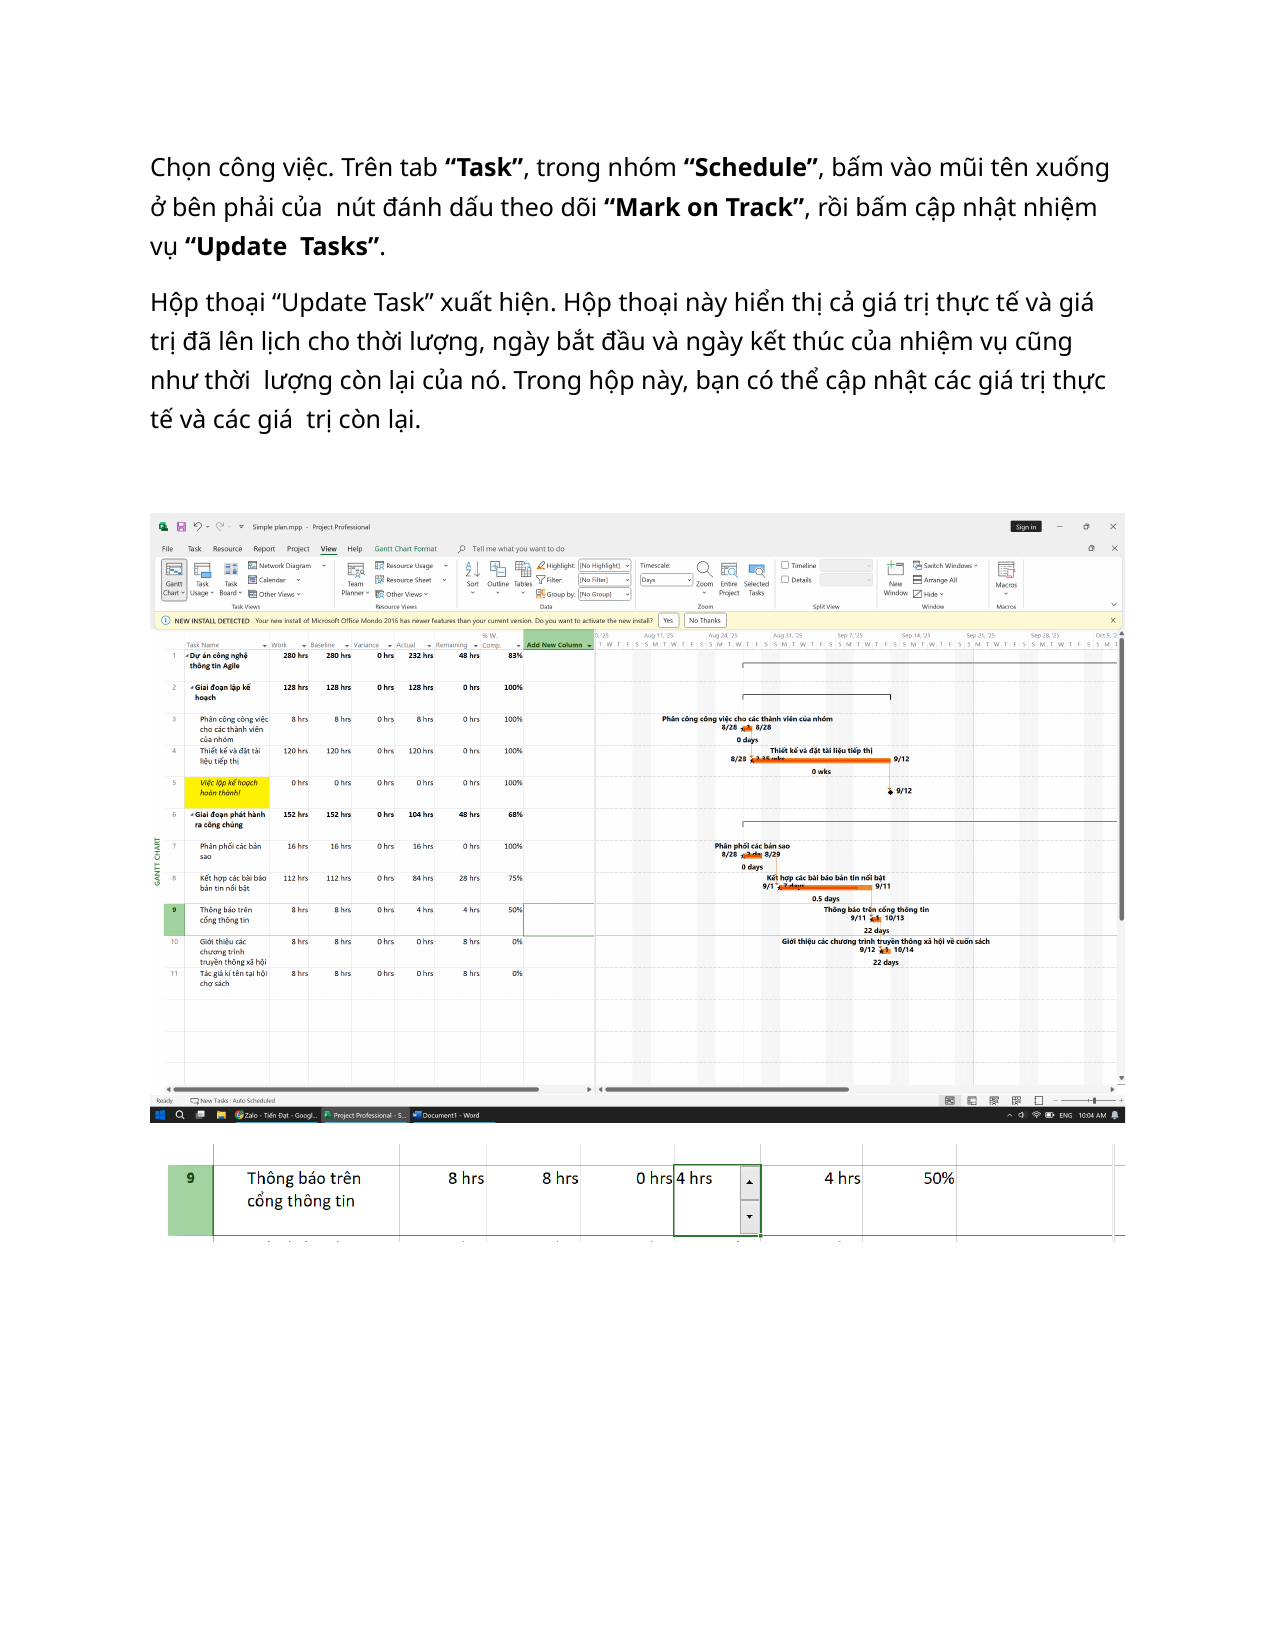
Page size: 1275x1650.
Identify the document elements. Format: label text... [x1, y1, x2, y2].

text Chọn công việc. Trên tab “Task”, trong nhóm “Schedule”, bấm vào mũi tên xuống ở bên phải của nút đánh dấu theo dõi “Mark on Track”, rồi bấm cập nhật nhiệm vụ “Update Tasks”. [150, 150, 1125, 262]
picture [150, 1144, 1125, 1242]
picture [150, 513, 1125, 1123]
text Hộp thoại “Update Task” xuất hiện. Hộp thoại này hiển thị cả giá trị thực tế và giá trị đã lên lịch cho thời lượng, ngày bắt đầu và ngày kết thúc của nhiệm vụ cũng như thời lượng còn lại của nó. Trong hộp này, bạn có thể cập nhật các giá trị thực tế và các giá trị còn lại. [150, 284, 1125, 436]
